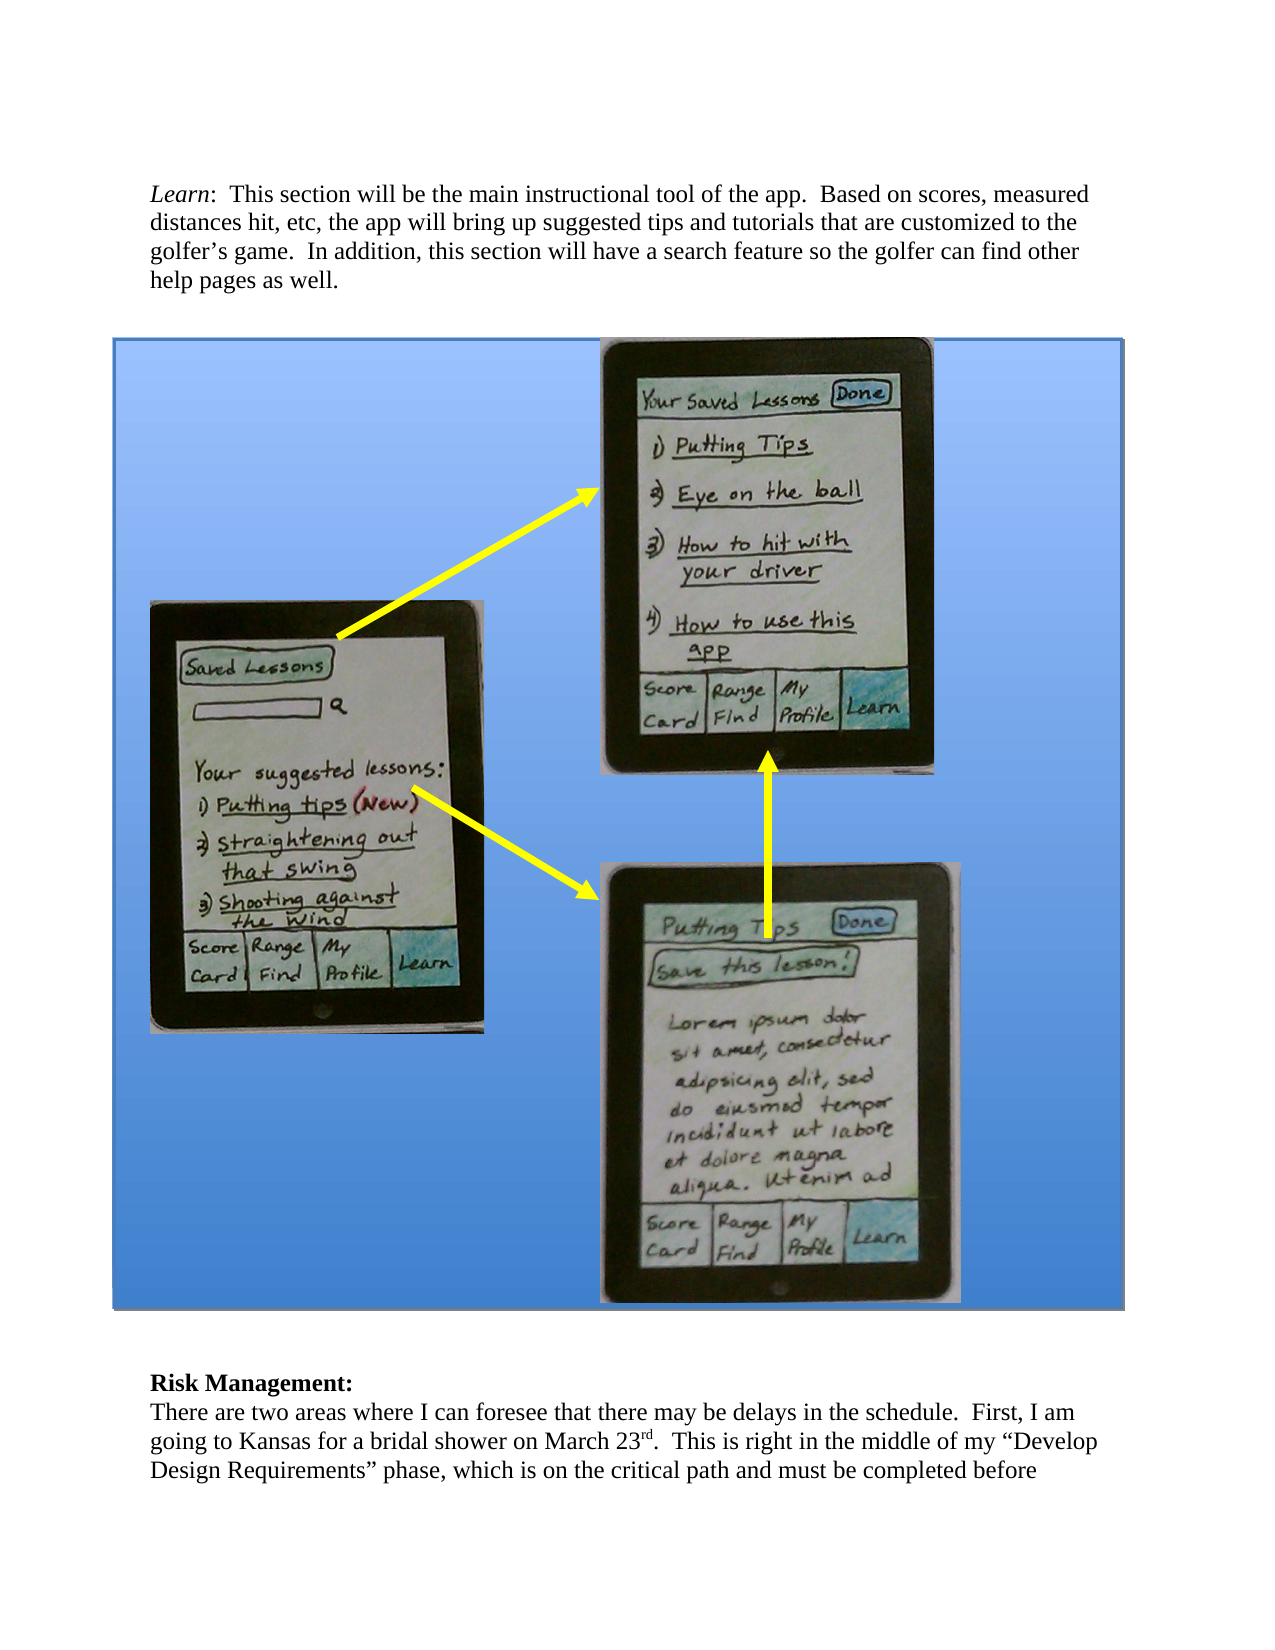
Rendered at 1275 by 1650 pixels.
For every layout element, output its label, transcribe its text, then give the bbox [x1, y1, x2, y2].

picture [150, 600, 485, 1034]
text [150, 1397, 1125, 1483]
text Learn: This section will be the main instructional tool of the app. Based on scores, measured distances hit, etc, the app will bring up suggested tips and tutorials that are customized to the golfer’s game. In addition, this section will have a search feature so the golfer can find other help pages as well. [150, 179, 1125, 294]
picture [600, 862, 961, 1303]
picture [600, 337, 935, 775]
text Risk Management: [150, 1368, 1125, 1397]
